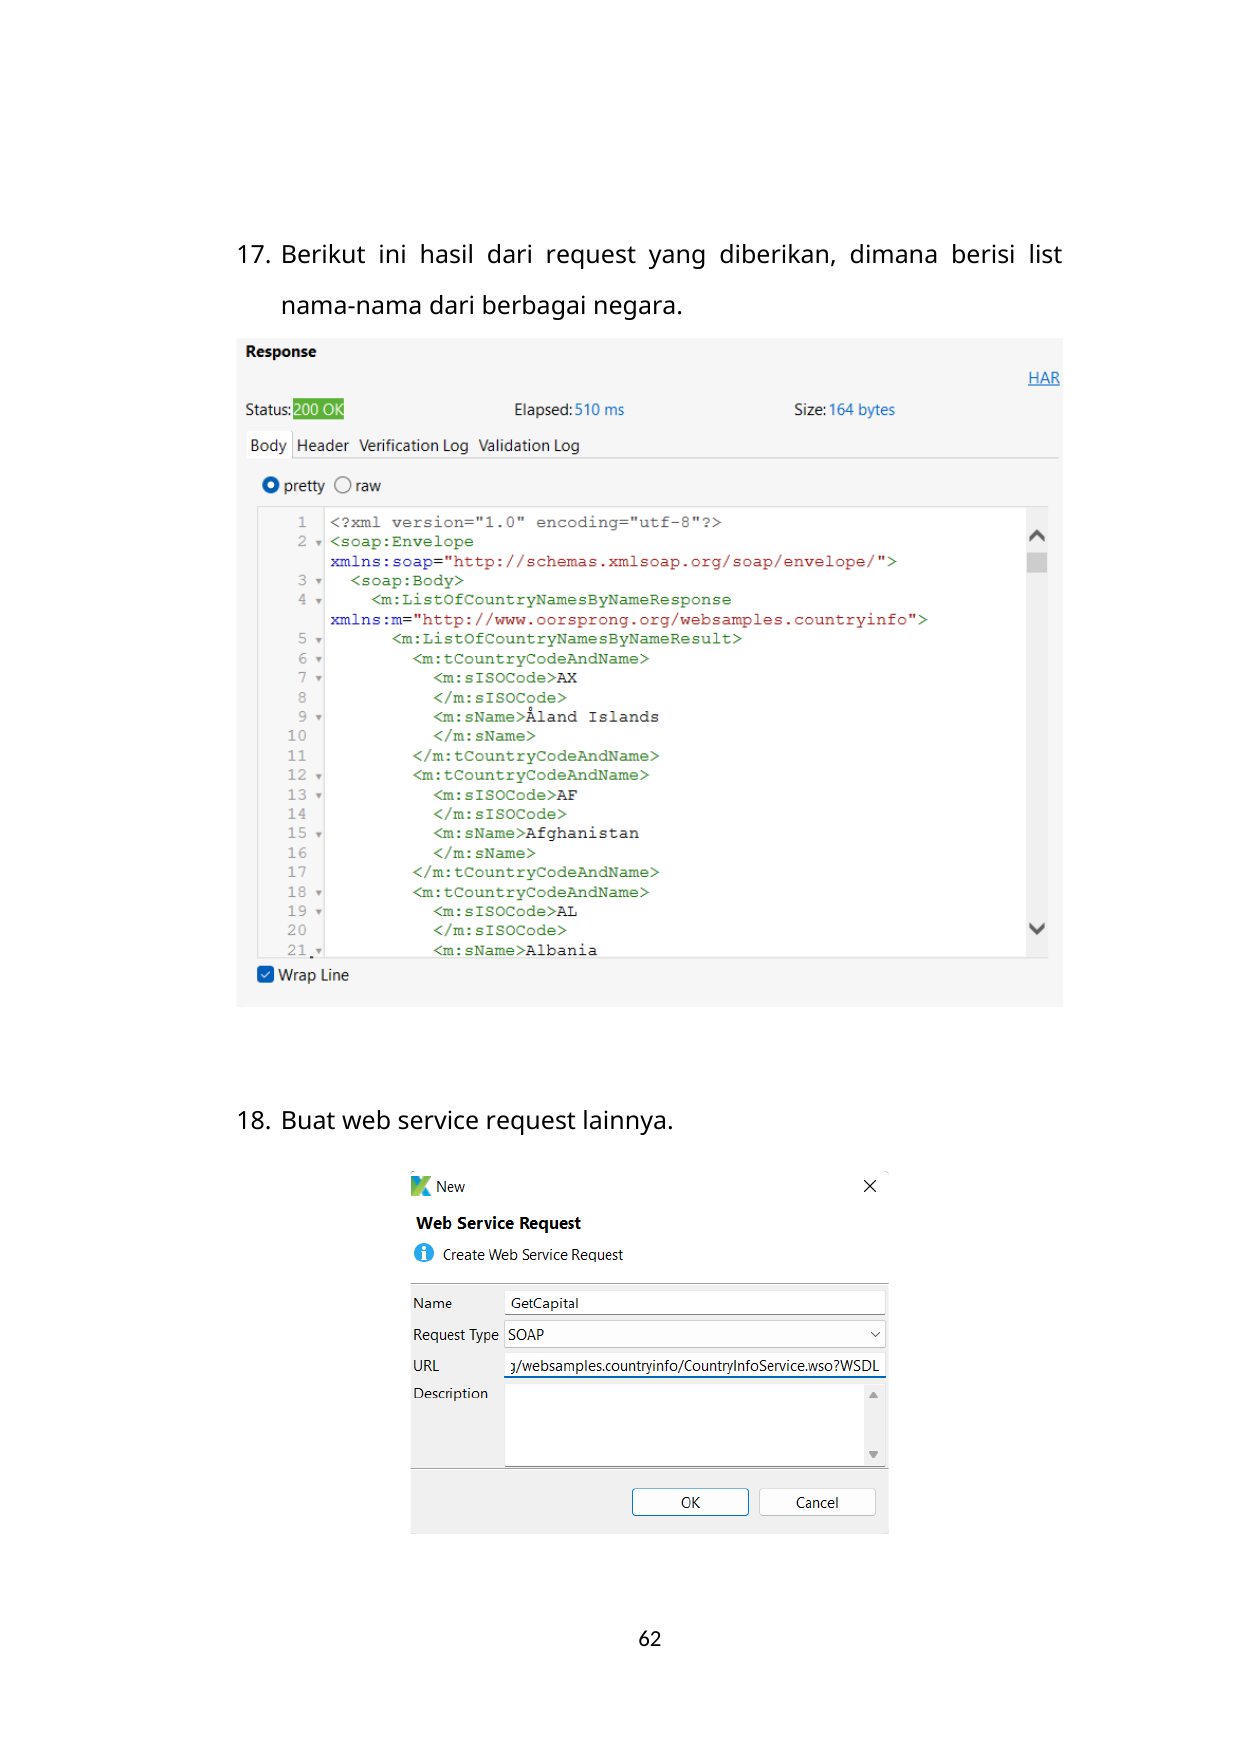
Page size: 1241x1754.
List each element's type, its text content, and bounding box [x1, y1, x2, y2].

list Berikut ini hasil dari request yang diberikan, dimana berisi list nama-nama dari berbagai negara. [236, 236, 1063, 321]
list Buat web service request lainnya. [236, 1103, 1063, 1137]
picture [236, 338, 1064, 1007]
picture [410, 1171, 889, 1534]
